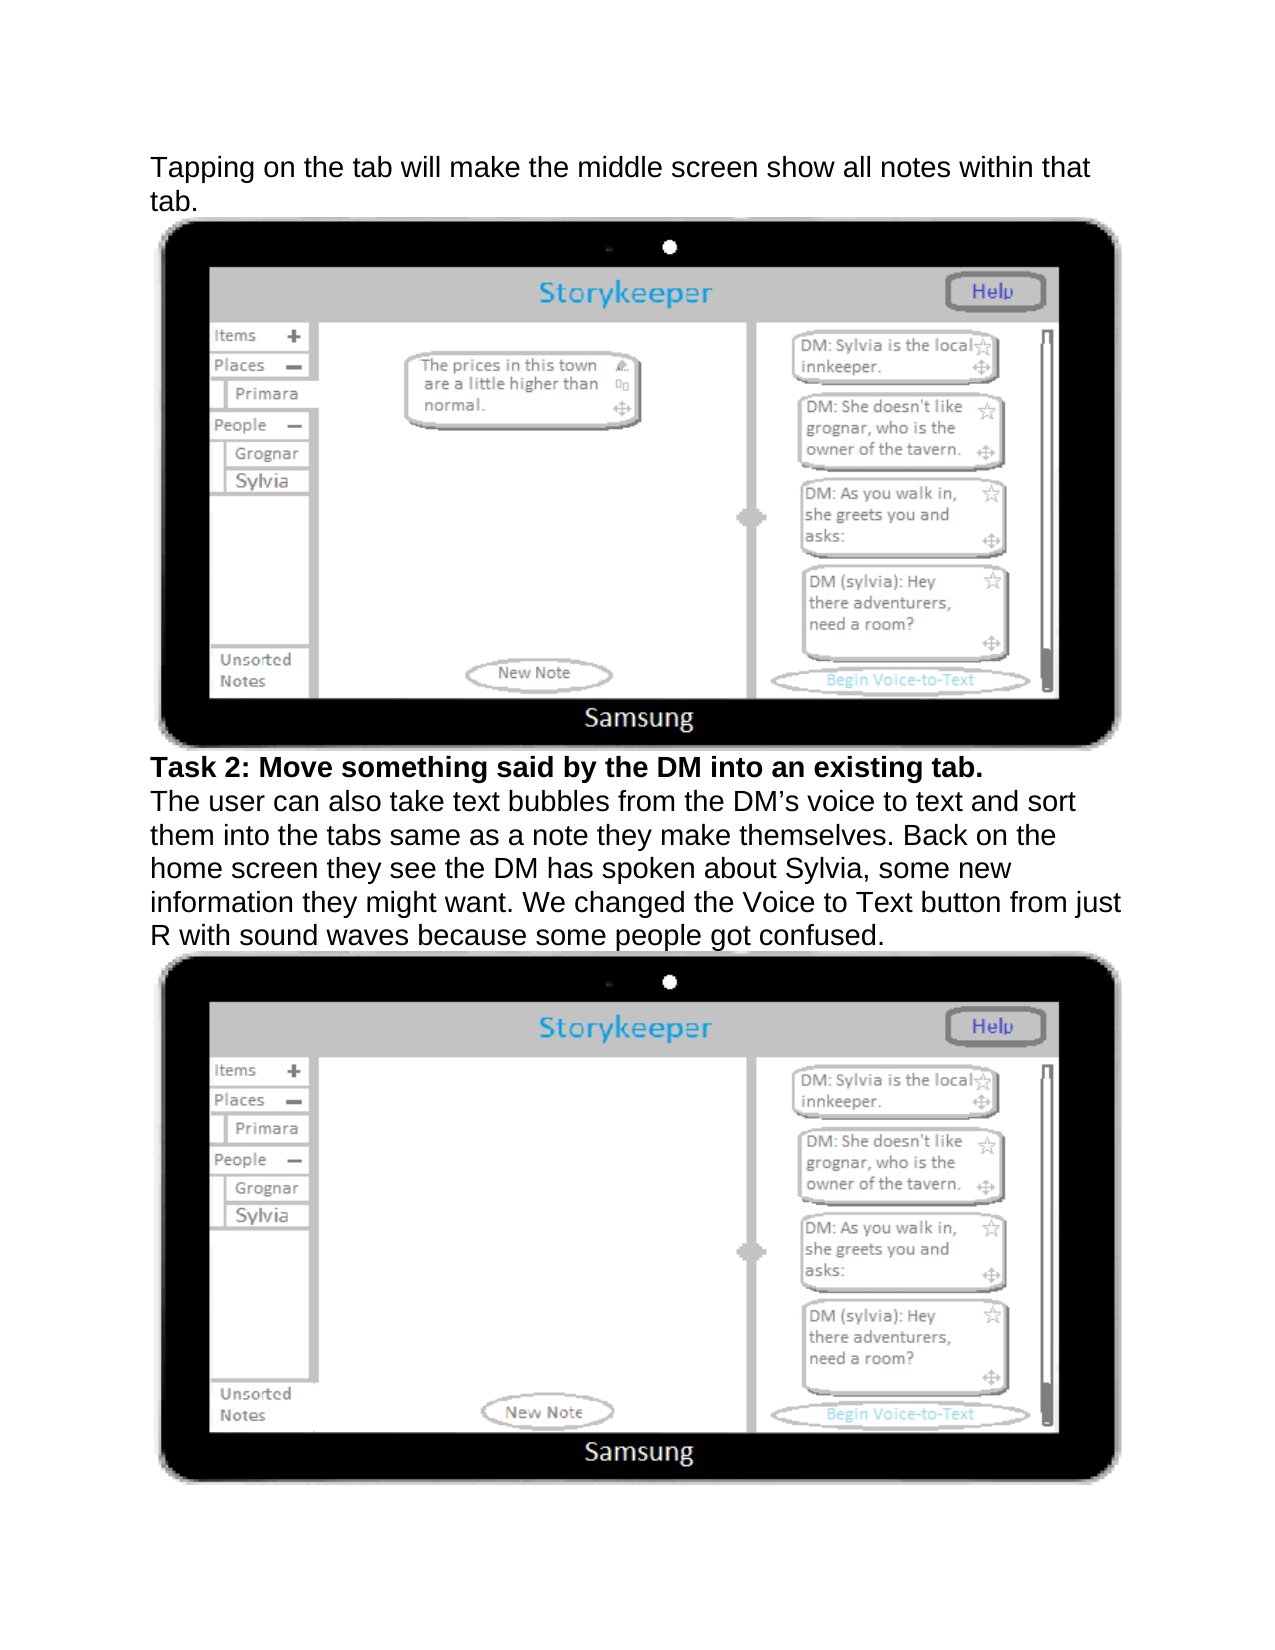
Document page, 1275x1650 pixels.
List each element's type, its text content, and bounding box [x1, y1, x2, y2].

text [150, 150, 1125, 217]
picture [150, 951, 1125, 1485]
text The user can also take text bubbles from the DM’s voice to text and sort them into the tabs same as a note they make themselves. Back on the home screen they see the DM has spoken about Sylvia, some new information they might want. We changed the Voice to Text button from just R with sound waves because some people got confused. [150, 784, 1125, 951]
text Task 2: Move something said by the DM into an existing tab. [150, 751, 1125, 784]
picture [150, 217, 1125, 751]
